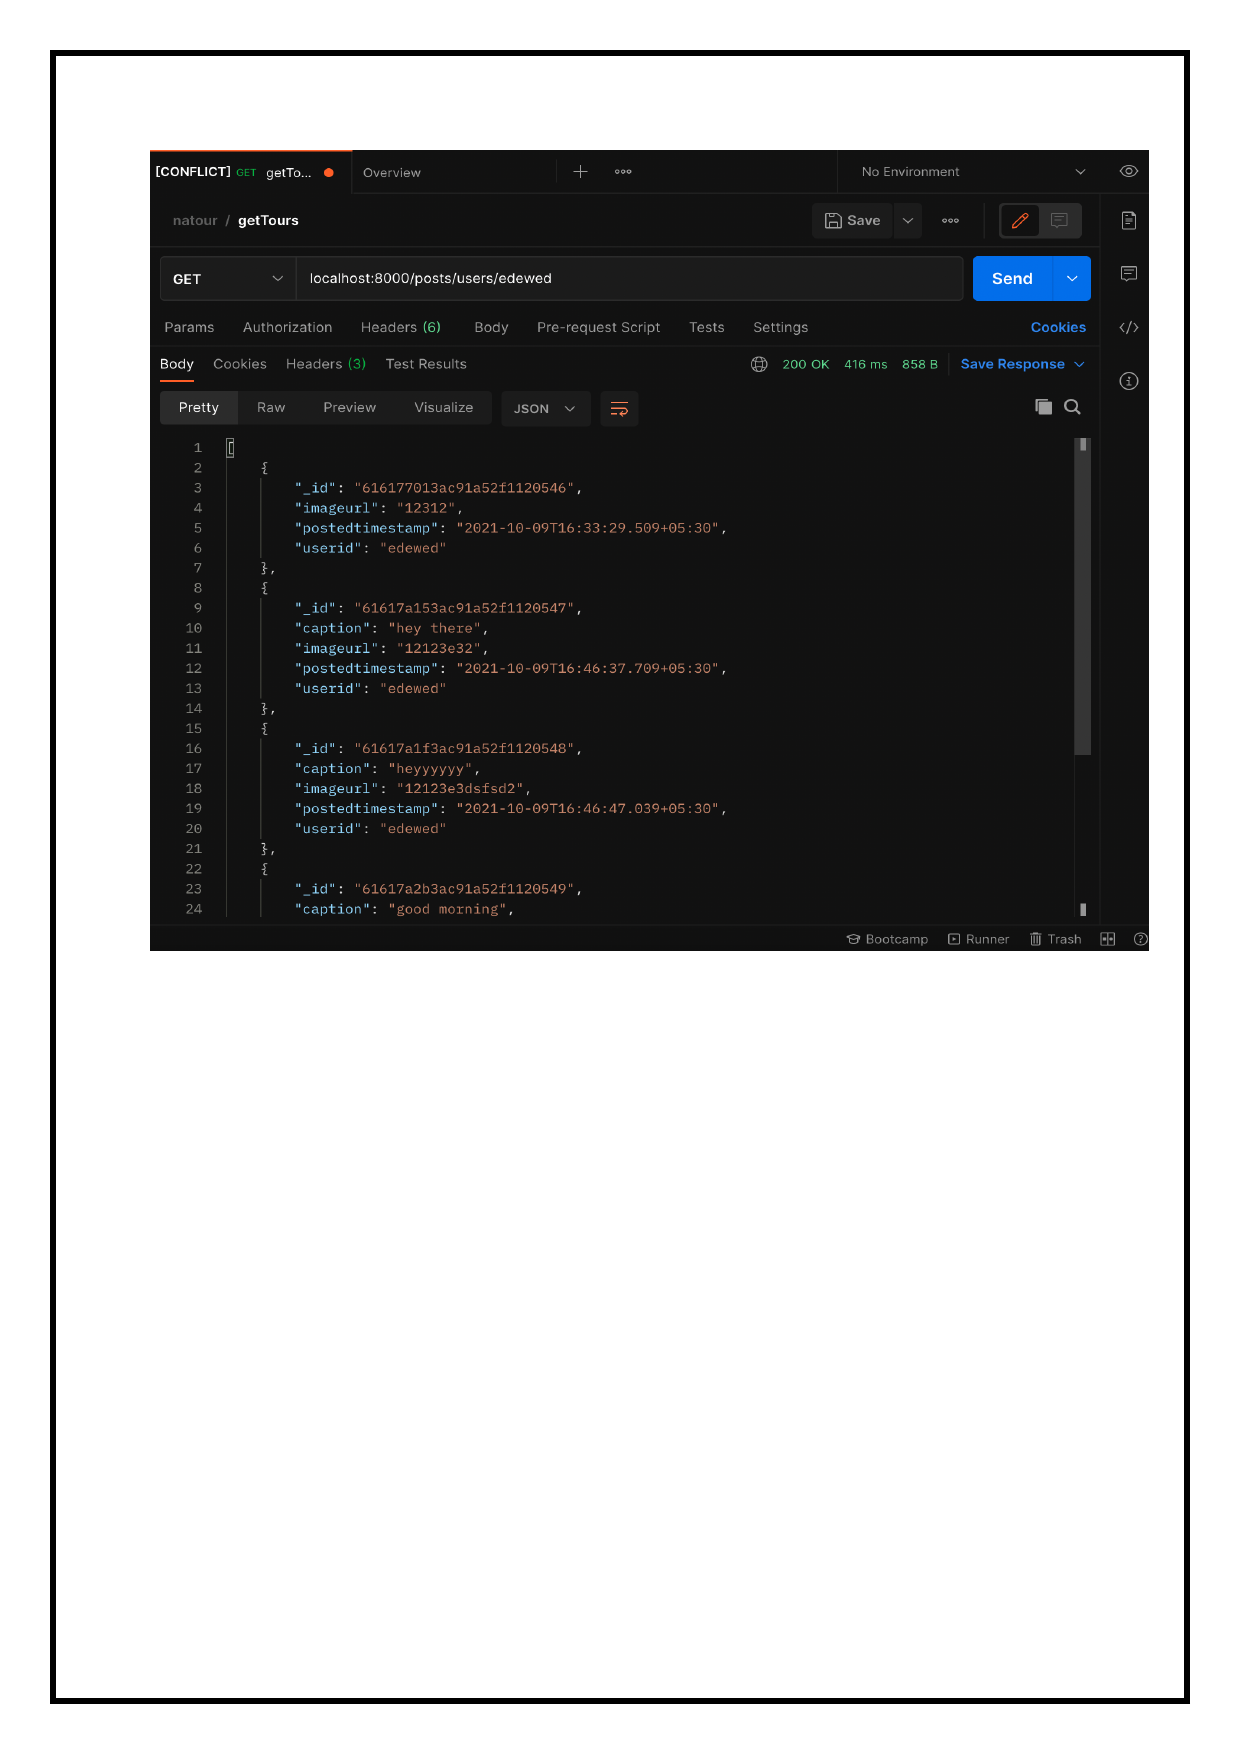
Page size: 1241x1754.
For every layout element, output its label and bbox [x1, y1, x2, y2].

picture [150, 150, 1149, 951]
